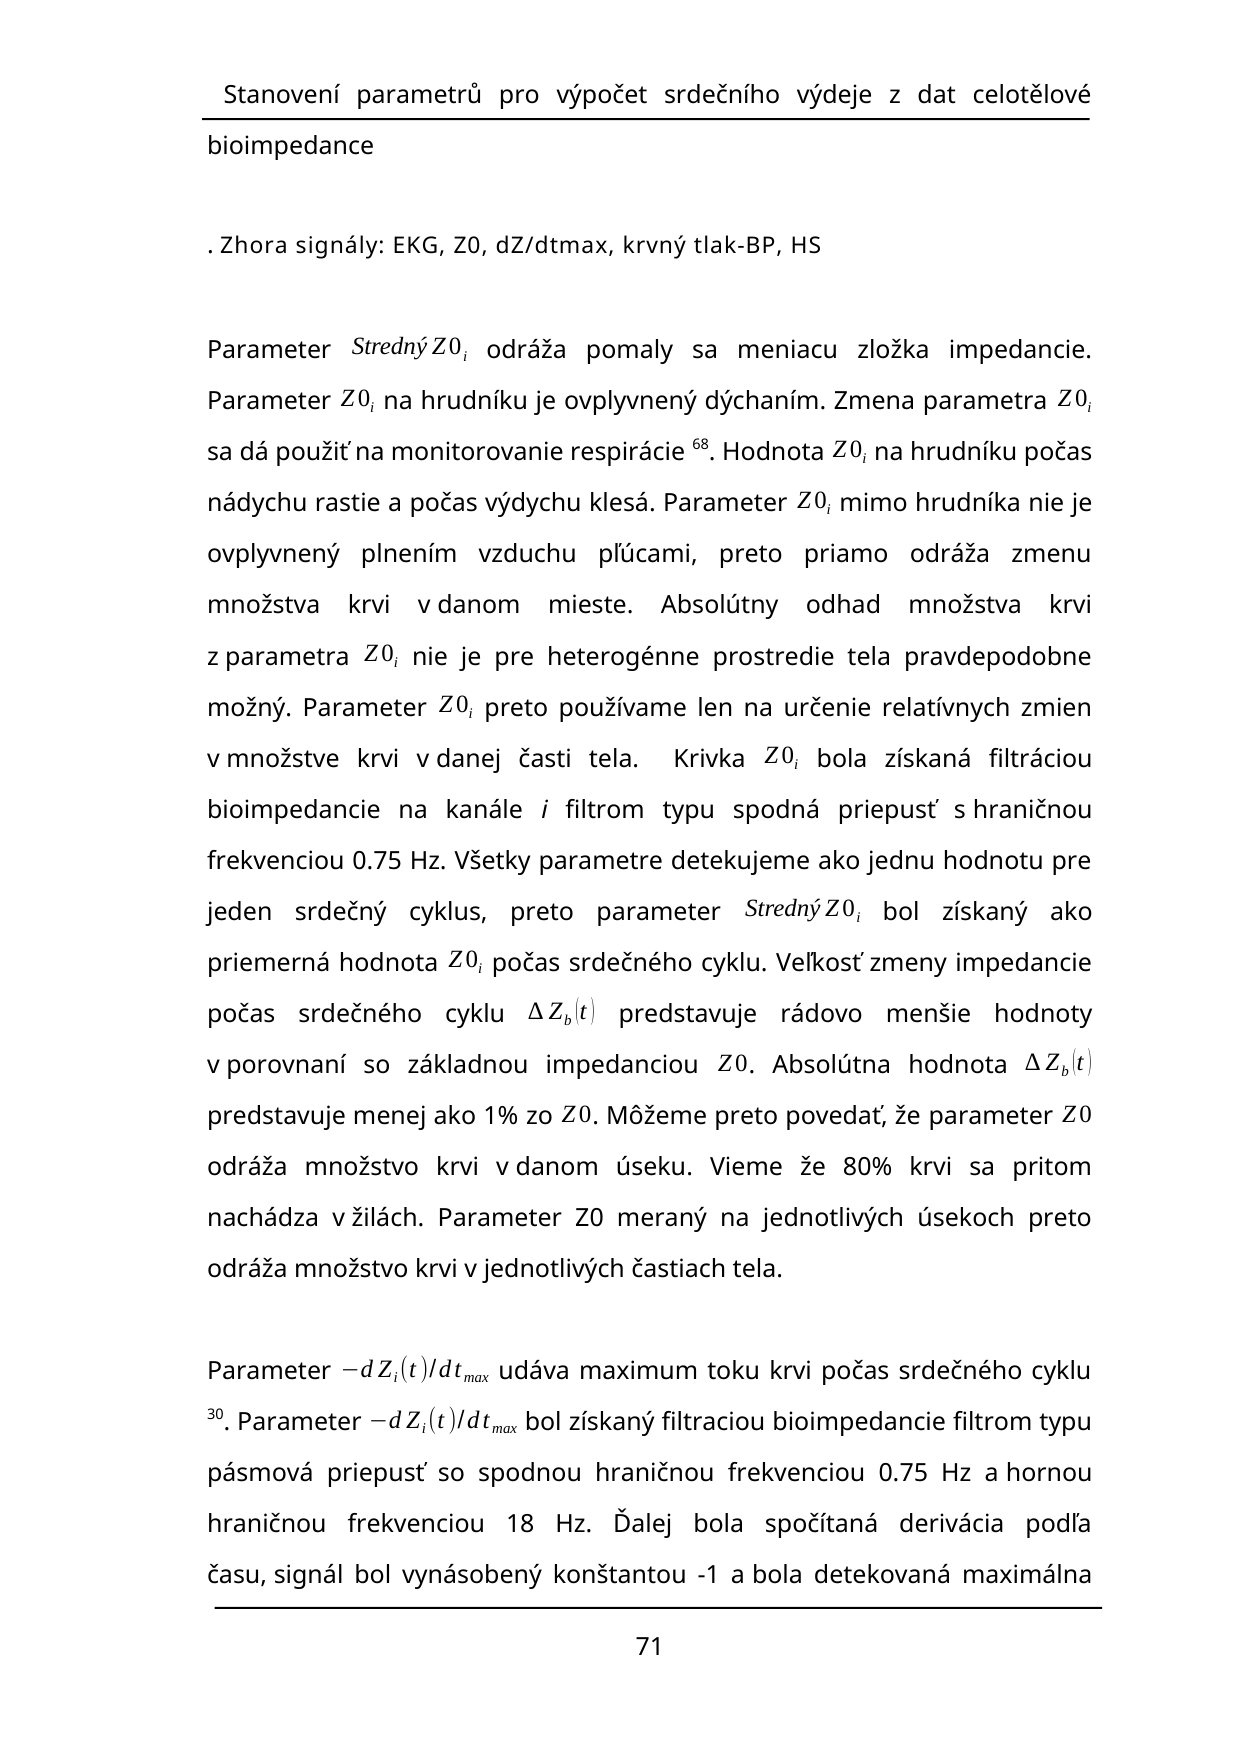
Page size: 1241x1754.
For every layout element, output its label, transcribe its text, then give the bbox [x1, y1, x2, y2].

text . Zhora signály: EKG, Z0, dZ/dtmax, krvný tlak-BP, HS [207, 227, 1092, 261]
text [207, 1353, 1092, 1591]
text Parameter odráža pomaly sa meniacu zložka impedancie. Parameter na hrudníku je ovplyvnený dýchaním. Zmena parametra sa dá použiť na monitorovanie respirácie 68. Hodnota na hrudníku počas nádychu rastie a počas výdychu klesá. Parameter mimo hrudníka nie je ovplyvnený plnením vzduchu pľúcami, preto priamo odráža zmenu množstva krvi v danom mieste. Absolútny odhad množstva krvi z parametra nie je pre heterogénne prostredie tela pravdepodobne možný. Parameter preto používame len na určenie relatívnych zmien v množstve krvi v danej časti tela. Krivka bola získaná filtráciou bioimpedancie na kanále i filtrom typu spodná priepusť s hraničnou frekvenciou 0.75 Hz. Všetky parametre detekujeme ako jednu hodnotu pre jeden srdečný cyklus, preto parameter bol získaný ako priemerná hodnota počas srdečného cyklu. Veľkosť zmeny impedancie počas srdečného cyklu predstavuje rádovo menšie hodnoty v porovnaní so základnou impedanciou . Absolútna hodnota predstavuje menej ako 1% zo . Môžeme preto povedať, že parameter odráža množstvo krvi v danom úseku. Vieme že 80% krvi sa pritom nachádza v žilách. Parameter Z0 meraný na jednotlivých úsekoch preto odráža množstvo krvi v jednotlivých častiach tela. [207, 332, 1092, 1285]
